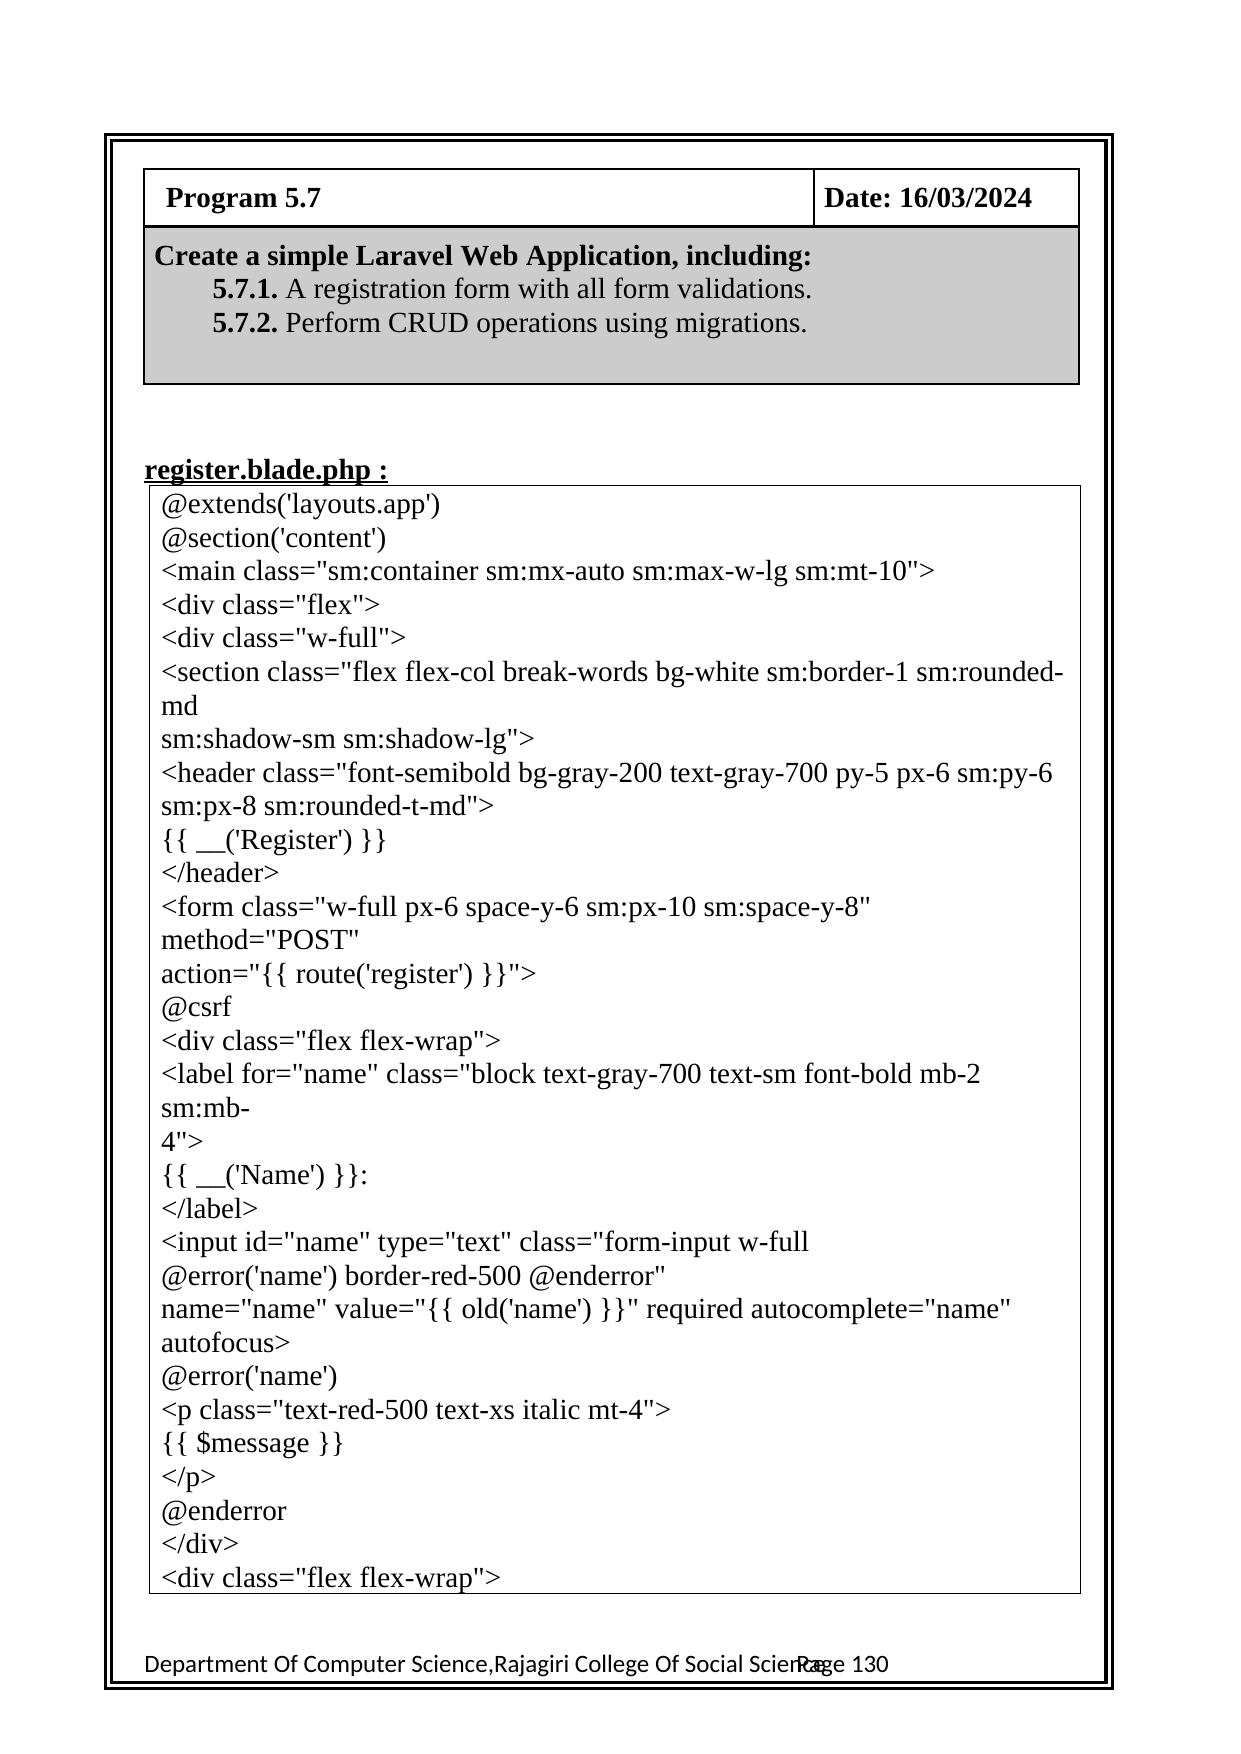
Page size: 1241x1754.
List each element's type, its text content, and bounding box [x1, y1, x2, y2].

table_header Date: 16/03/2024 [815, 170, 1078, 224]
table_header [150, 486, 1080, 1593]
table_header Program 5.7 [145, 170, 813, 224]
table_cell Create a simple Laravel Web Application, including: 5.7.1. A registration form with all form validations. 5.7.2. Perform CRUD operations using migrations. [145, 228, 1078, 383]
text register.blade.php : [144, 452, 1096, 485]
